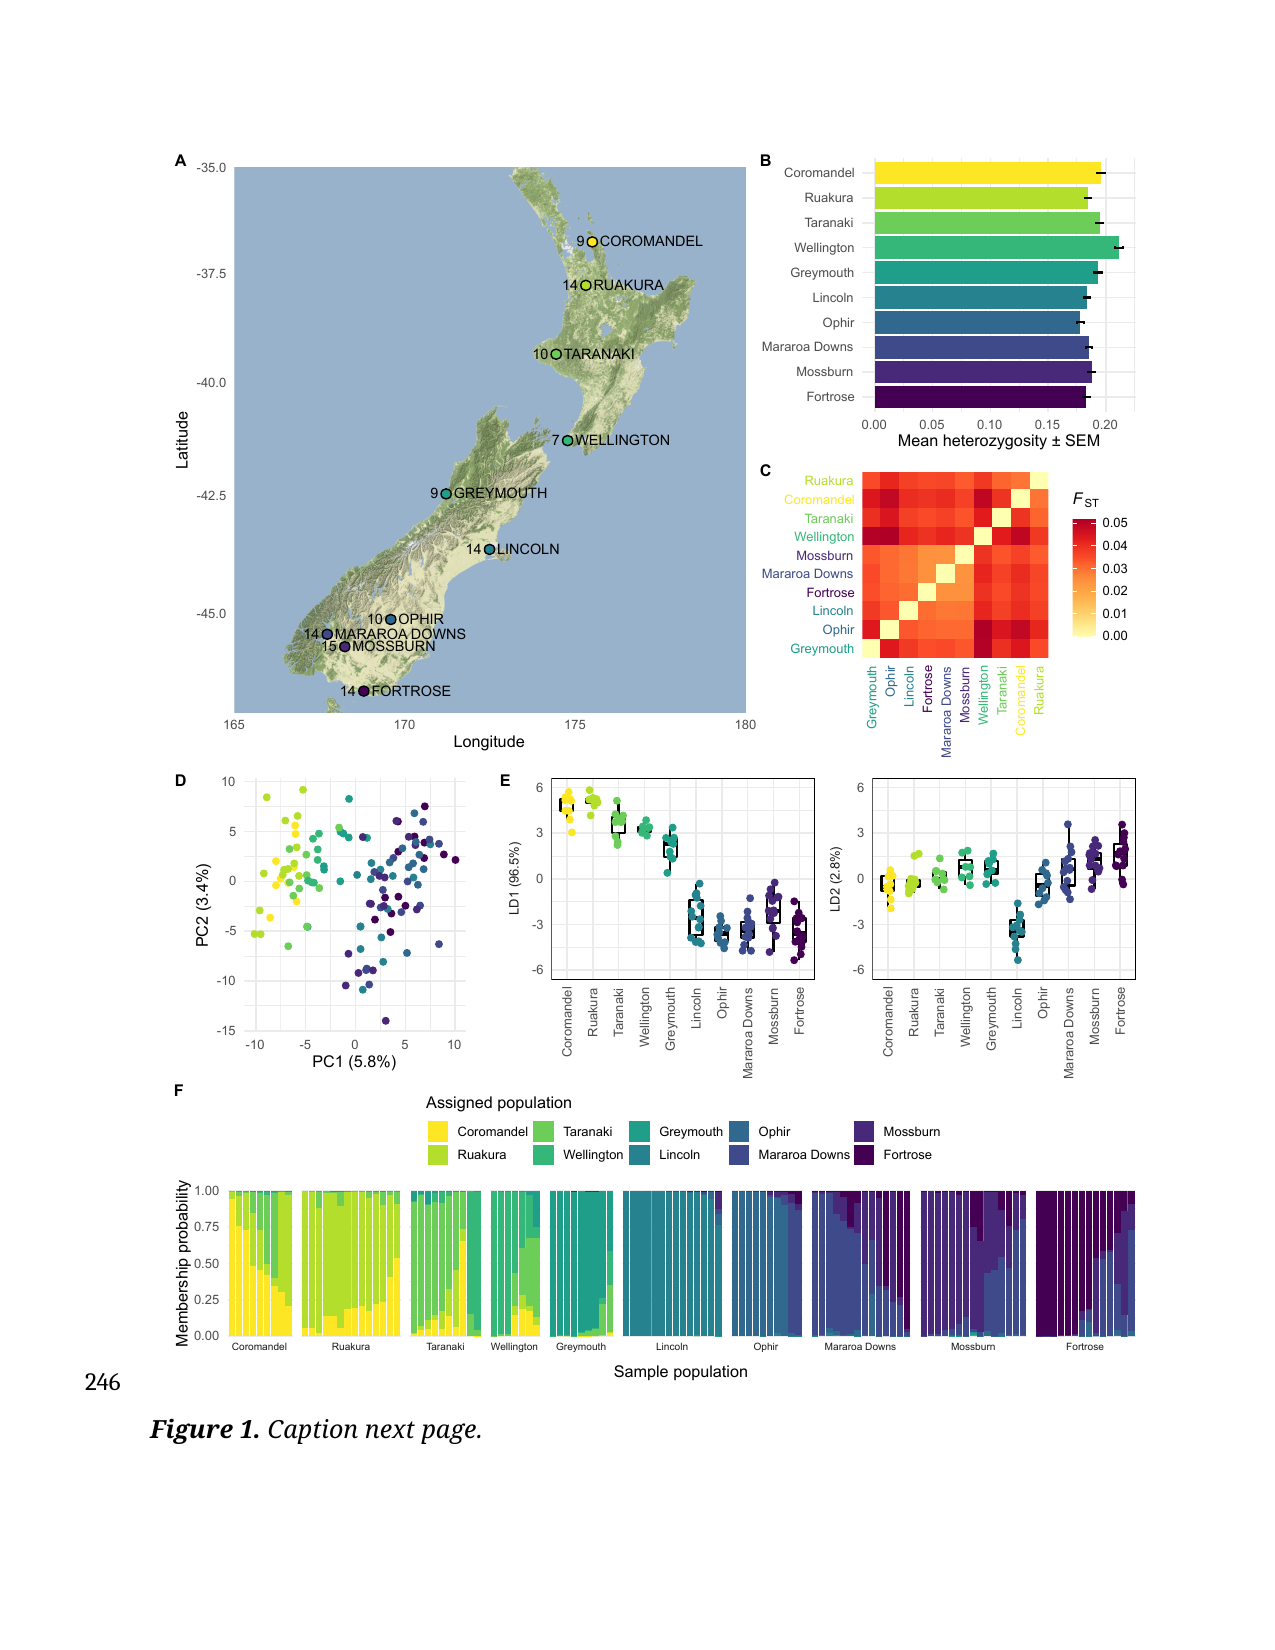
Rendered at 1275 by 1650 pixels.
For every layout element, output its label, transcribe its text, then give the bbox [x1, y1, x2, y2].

text Figure 1. Caption next page. [150, 1411, 1125, 1445]
